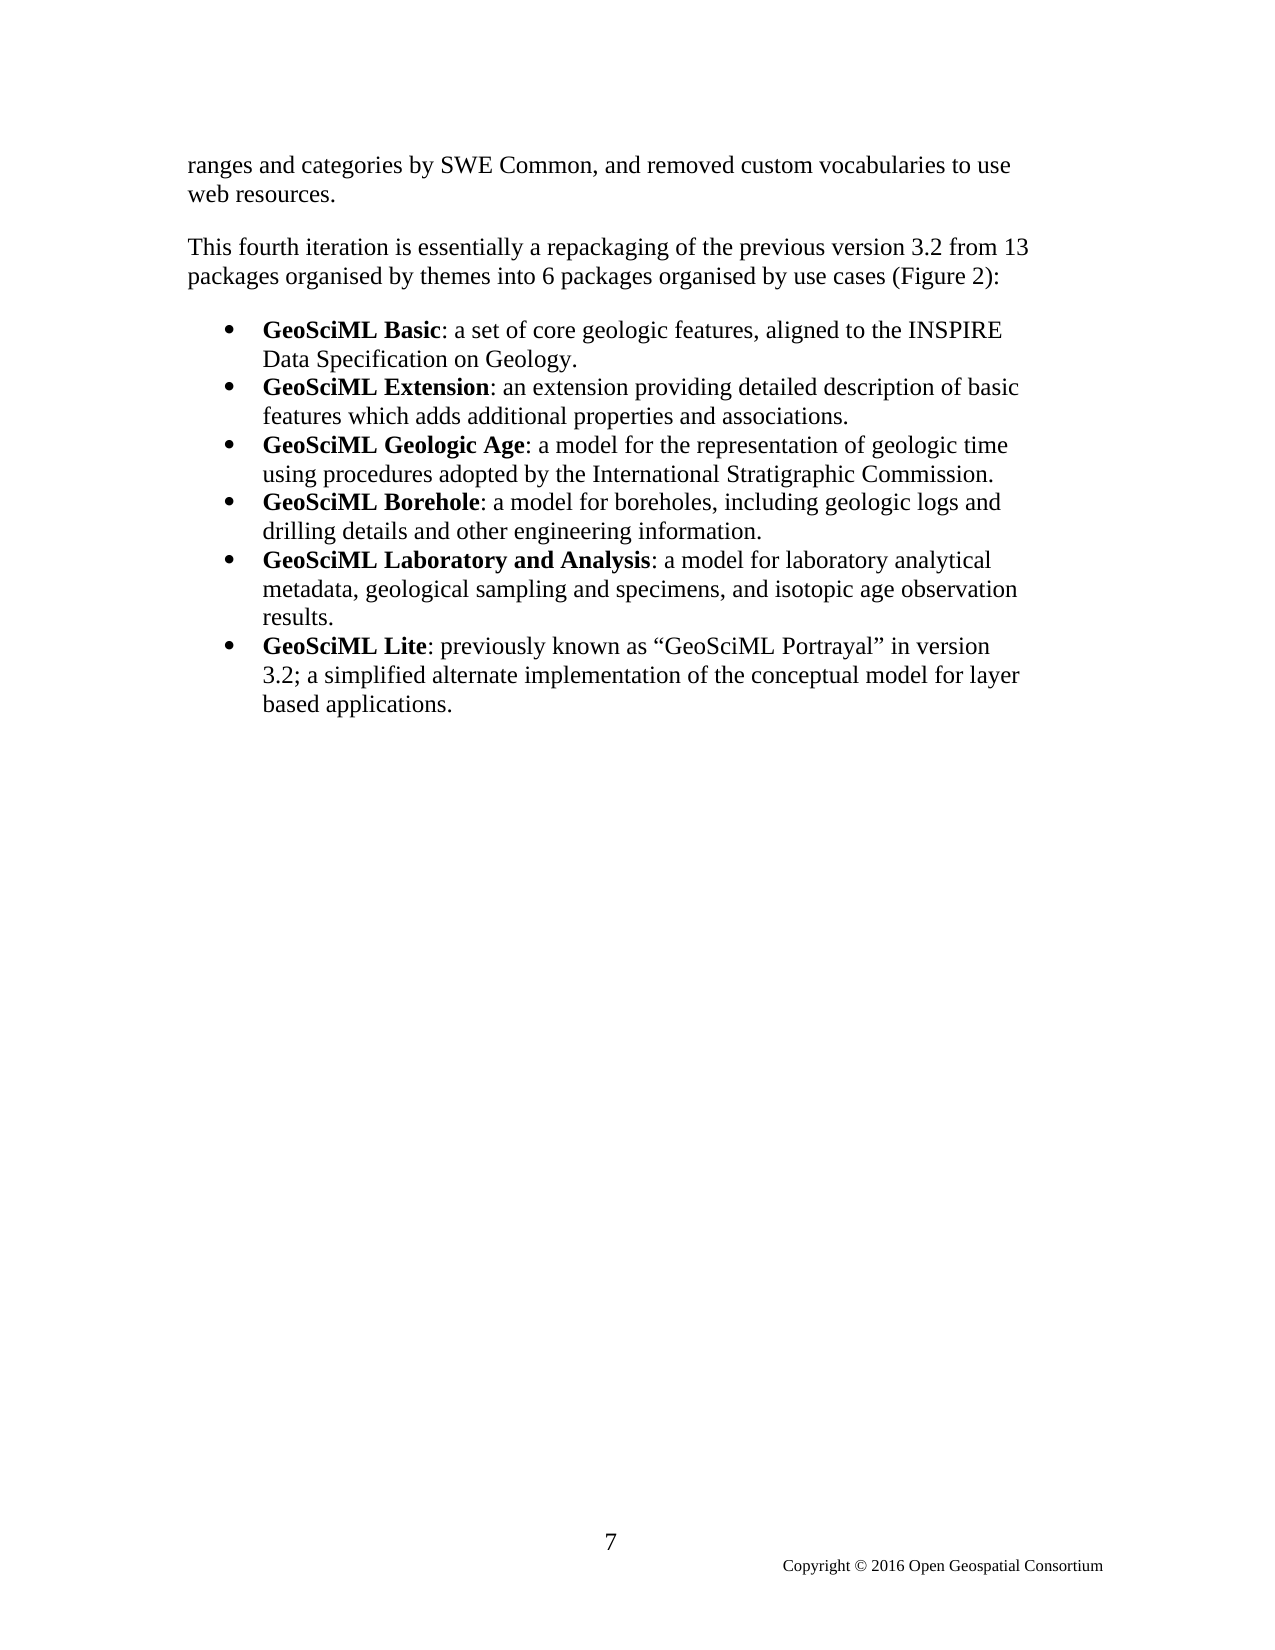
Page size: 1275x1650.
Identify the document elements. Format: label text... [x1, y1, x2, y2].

list GeoSciML Laboratory and Analysis: a model for laboratory analytical metadata, geological sampling and specimens, and isotopic age observation results. [225, 545, 1034, 631]
list GeoSciML Extension: an extension providing detailed description of basic features which adds additional properties and associations. [225, 372, 1034, 430]
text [187, 150, 1034, 207]
list GeoSciML Geologic Age: a model for the representation of geologic time using procedures adopted by the International Stratigraphic Commission. [225, 430, 1034, 487]
list GeoSciML Borehole: a model for boreholes, including geologic logs and drilling details and other engineering information. [225, 487, 1034, 545]
text This fourth iteration is essentially a repackaging of the previous version 3.2 from 13 packages organised by themes into 6 packages organised by use cases (Figure 2): [187, 232, 1034, 290]
list GeoSciML Basic: a set of core geologic features, aligned to the INSPIRE Data Specification on Geology. [225, 315, 1034, 372]
list GeoSciML Lite: previously known as “GeoSciML Portrayal” in version 3.2; a simplified alternate implementation of the conceptual model for layer based applications. [225, 631, 1034, 717]
